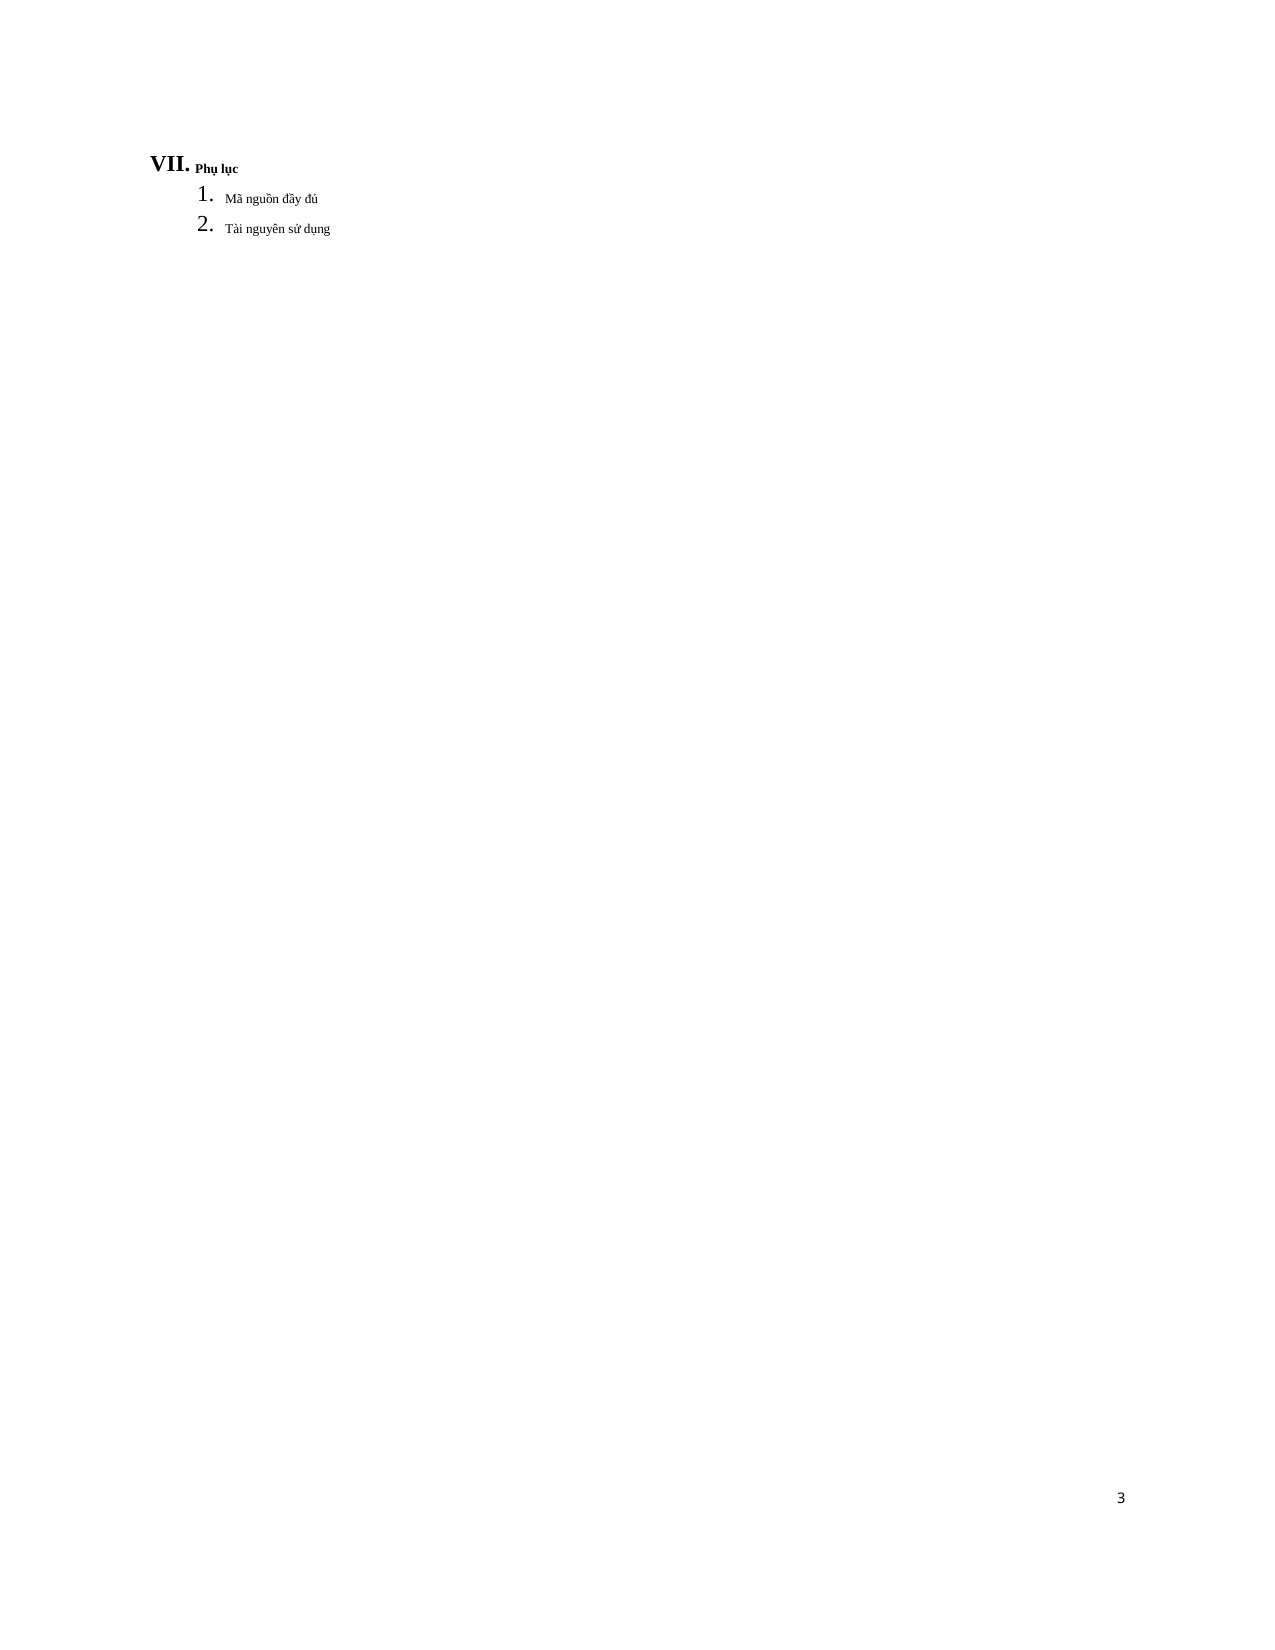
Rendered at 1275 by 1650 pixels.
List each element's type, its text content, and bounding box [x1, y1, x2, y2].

list Phụ lục [150, 150, 1125, 176]
list Tài nguyên sử dụng [197, 210, 1125, 237]
list Mã nguồn đầy đủ [197, 180, 1125, 207]
